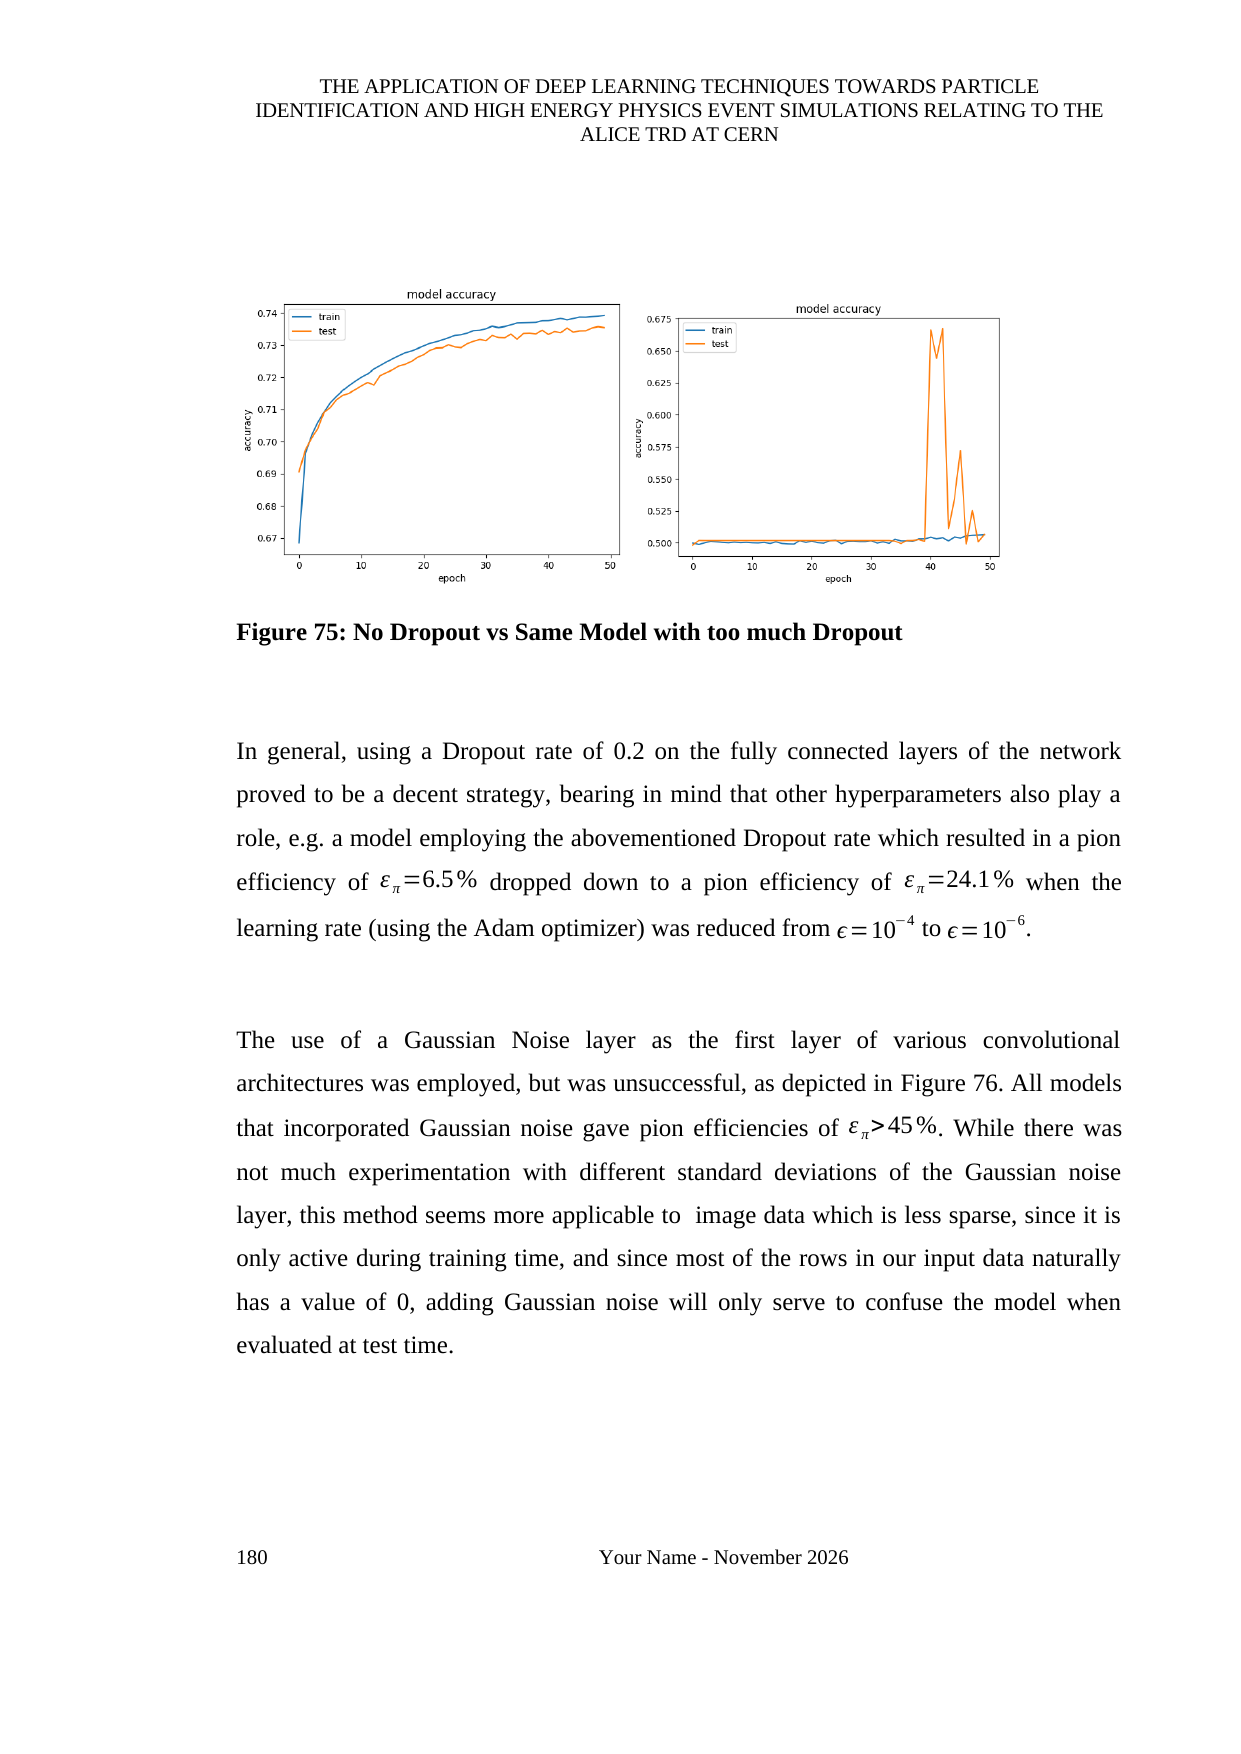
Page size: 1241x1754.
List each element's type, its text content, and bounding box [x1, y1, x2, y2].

text In general, using a Dropout rate of 0.2 on the fully connected layers of the network proved to be a decent strategy, bearing in mind that other hyperparameters also play a role, e.g. a model employing the abovementioned Dropout rate which resulted in a pion efficiency of dropped down to a pion efficiency of when the learning rate (using the Adam optimizer) was reduced from to . [236, 736, 1122, 943]
picture [236, 282, 1007, 590]
